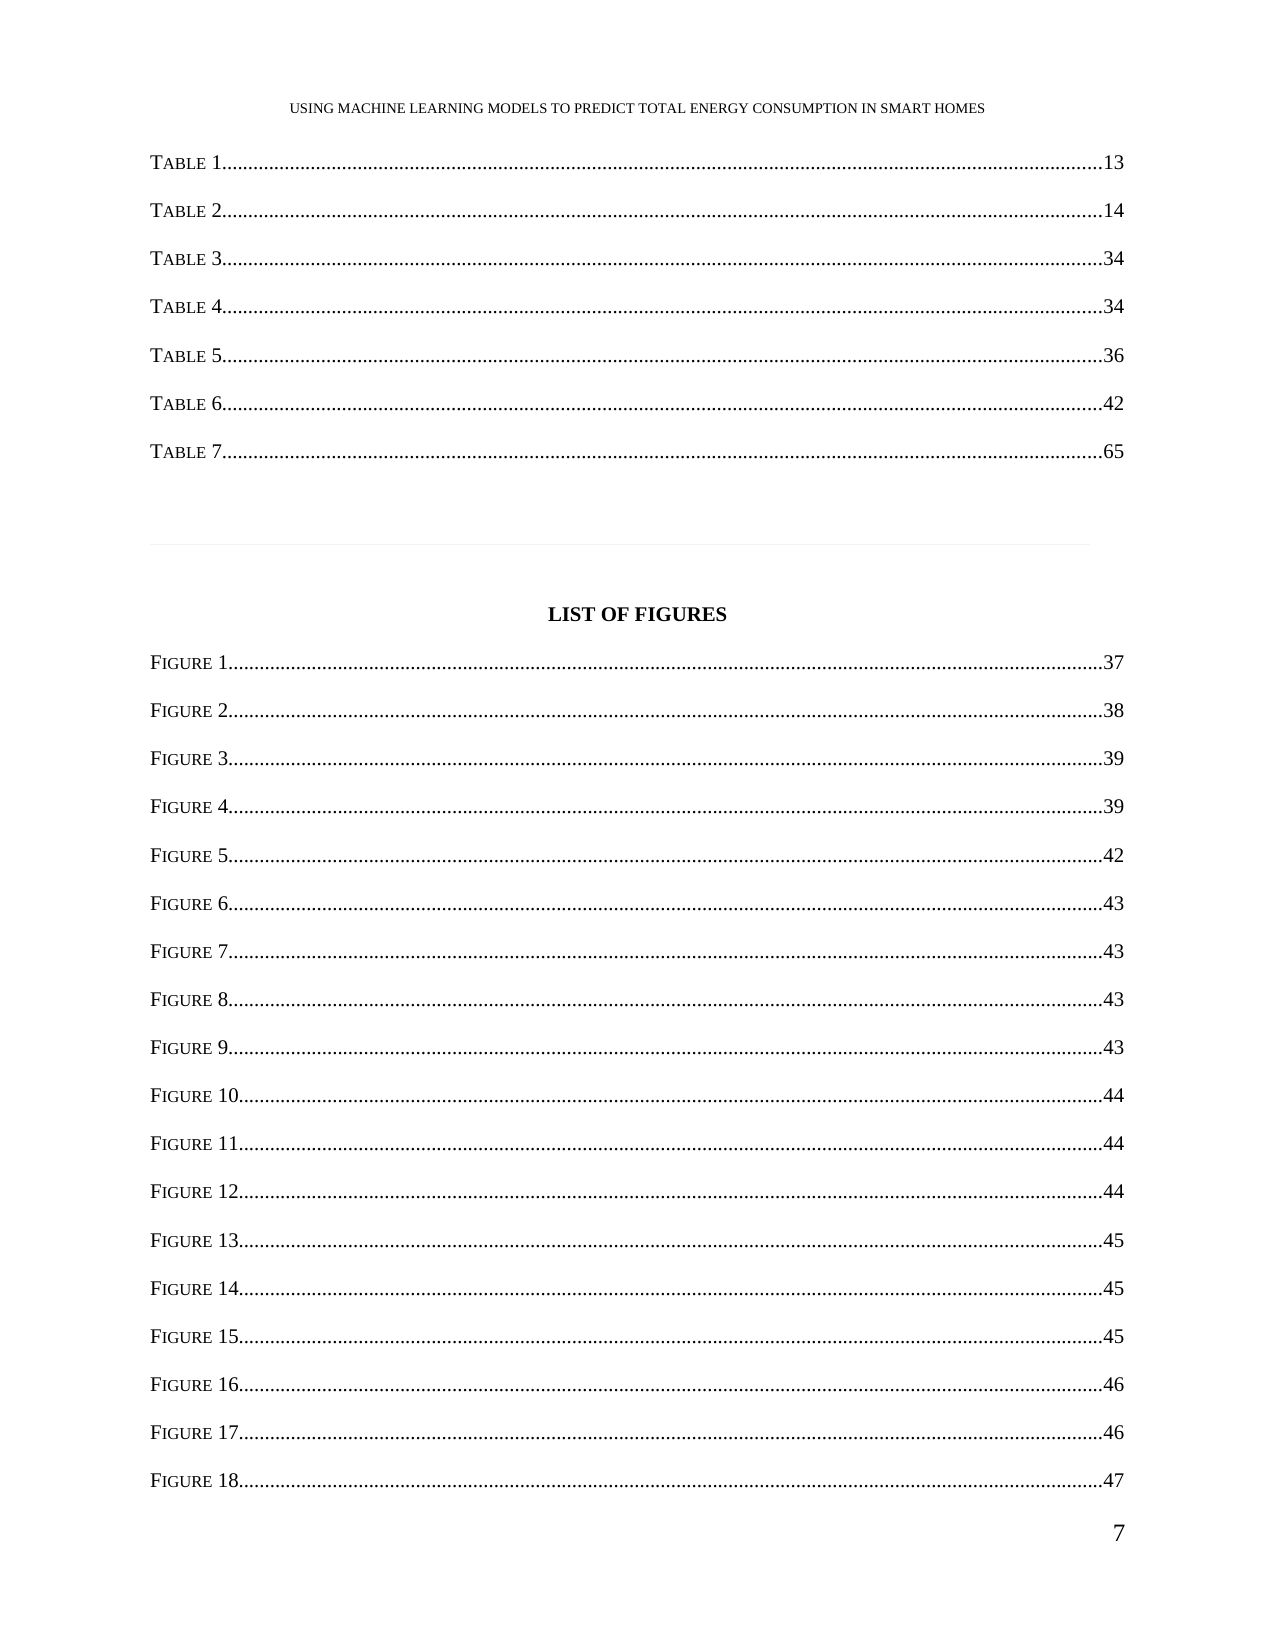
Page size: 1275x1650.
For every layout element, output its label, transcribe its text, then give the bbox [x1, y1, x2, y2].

text Figure 14 45 [150, 1276, 1125, 1300]
text Table 3 34 [150, 246, 1125, 270]
text Figure 12 44 [150, 1179, 1125, 1203]
text Figure 2 38 [150, 698, 1125, 722]
text Table 1 13 [150, 150, 1125, 174]
text Figure 3 39 [150, 746, 1125, 770]
text Figure 18 47 [150, 1468, 1125, 1492]
text Figure 15 45 [150, 1324, 1125, 1348]
text Figure 7 43 [150, 939, 1125, 963]
text Figure 10 44 [150, 1083, 1125, 1107]
subtitle LIST OF FIGURES [150, 602, 1125, 626]
text Figure 1 37 [150, 650, 1125, 674]
text Table 4 34 [150, 294, 1125, 318]
text Table 5 36 [150, 342, 1125, 367]
text Figure 4 39 [150, 794, 1125, 818]
text Figure 17 46 [150, 1420, 1125, 1444]
text Table 7 65 [150, 439, 1125, 463]
text Figure 13 45 [150, 1227, 1125, 1252]
text Figure 9 43 [150, 1035, 1125, 1059]
text Figure 6 43 [150, 891, 1125, 915]
text Table 6 42 [150, 391, 1125, 415]
text Figure 16 46 [150, 1372, 1125, 1396]
text Figure 5 42 [150, 842, 1125, 867]
text Figure 8 43 [150, 987, 1125, 1011]
text Figure 11 44 [150, 1131, 1125, 1155]
text Table 2 14 [150, 198, 1125, 222]
